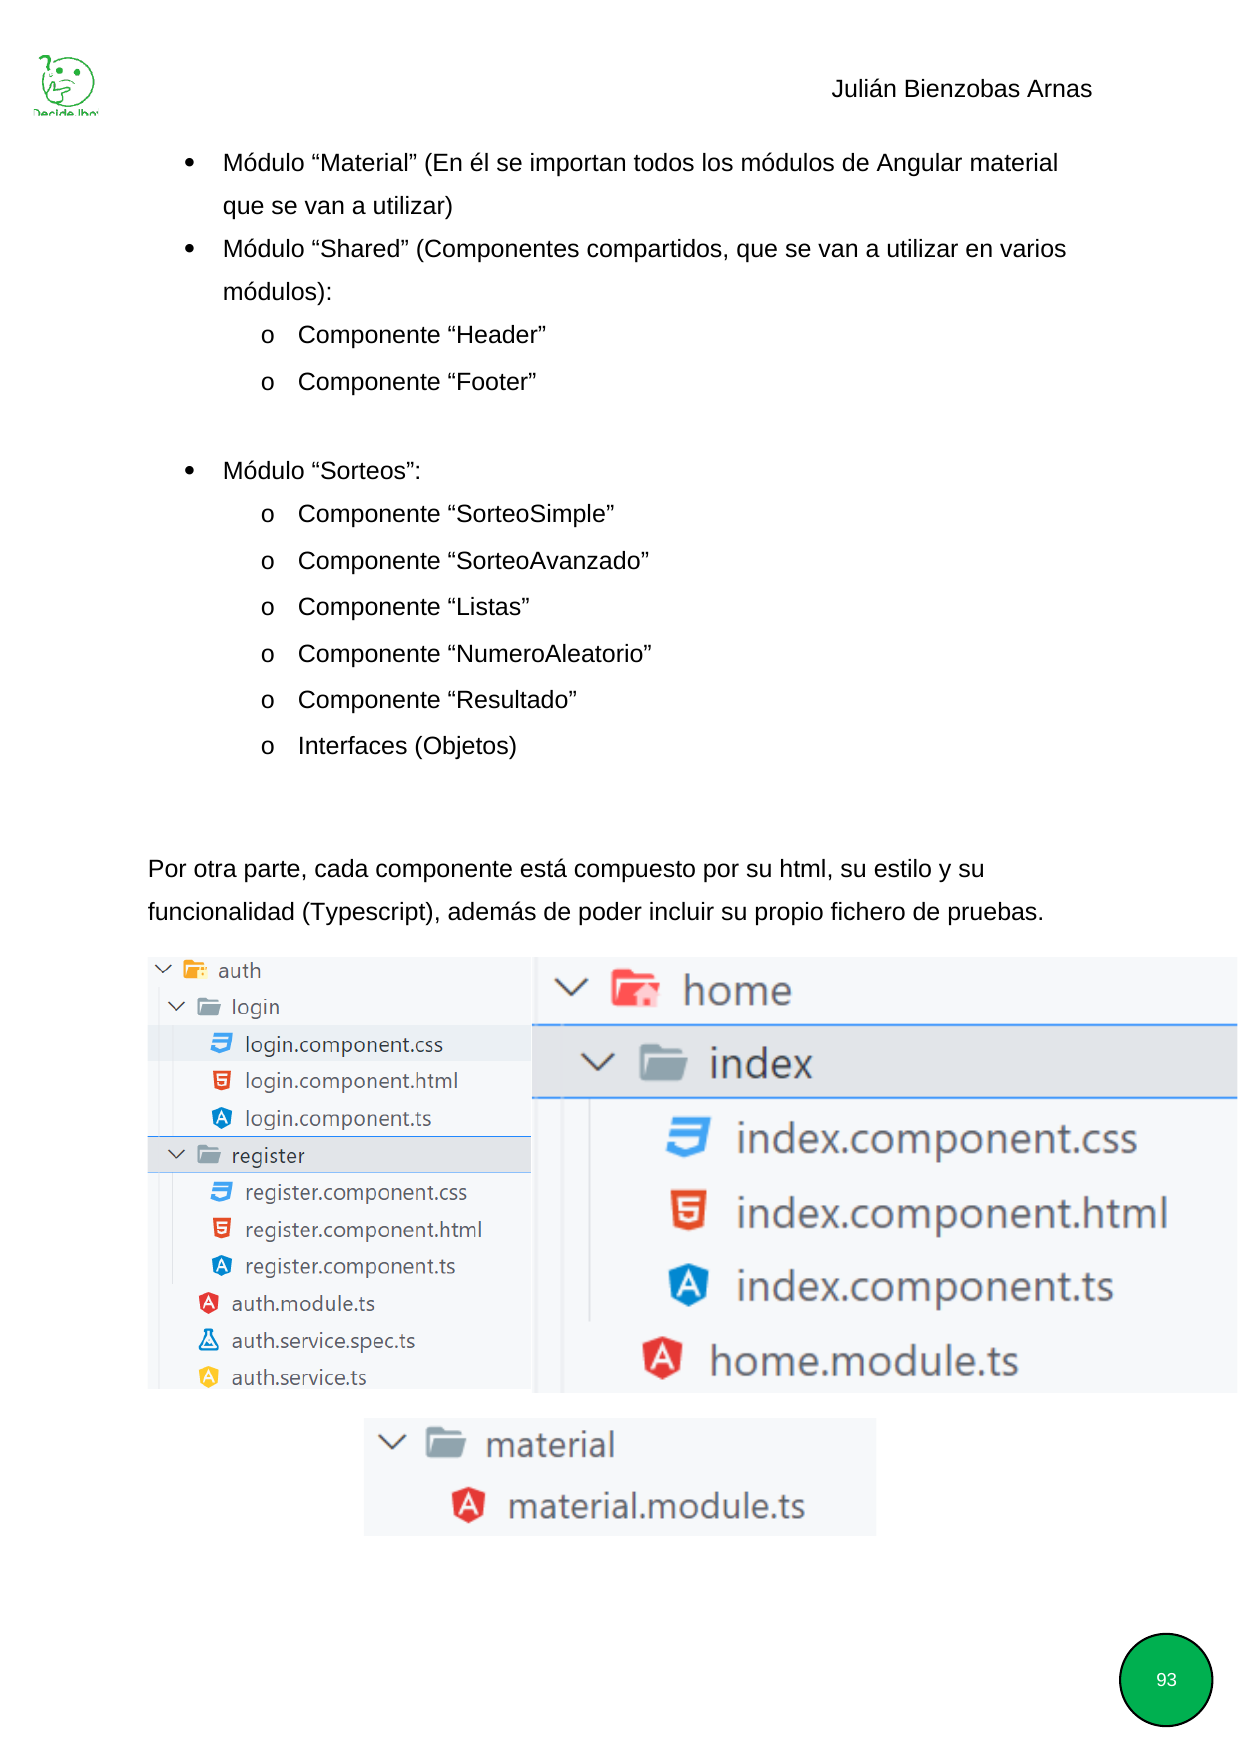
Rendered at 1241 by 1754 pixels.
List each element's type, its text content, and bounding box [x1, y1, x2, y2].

list Componente “Header” [260, 320, 1092, 351]
list Módulo “Sorteos”: [185, 456, 1092, 485]
picture [147, 957, 1238, 1393]
list Módulo “Shared” (Componentes compartidos, que se van a utilizar en varios módulos): [185, 234, 1092, 306]
list Componente “Listas” [260, 592, 1092, 623]
text Por otra parte, cada componente está compuesto por su html, su estilo y su funcionalidad (Typescript), además de poder incluir su propio fichero de pruebas. [148, 854, 1092, 926]
list Componente “Footer” [260, 367, 1092, 398]
list Módulo “Material” (En él se importan todos los módulos de Angular material que se van a utilizar) [185, 148, 1092, 220]
picture [32, 55, 99, 114]
picture [363, 1418, 877, 1536]
list Interfaces (Objetos) [260, 731, 1092, 762]
list Componente “NumeroAleatorio” [260, 638, 1092, 669]
list Componente “SorteoAvanzado” [260, 546, 1092, 577]
list Componente “Resultado” [260, 685, 1092, 716]
list Componente “SorteoSimple” [260, 499, 1092, 530]
